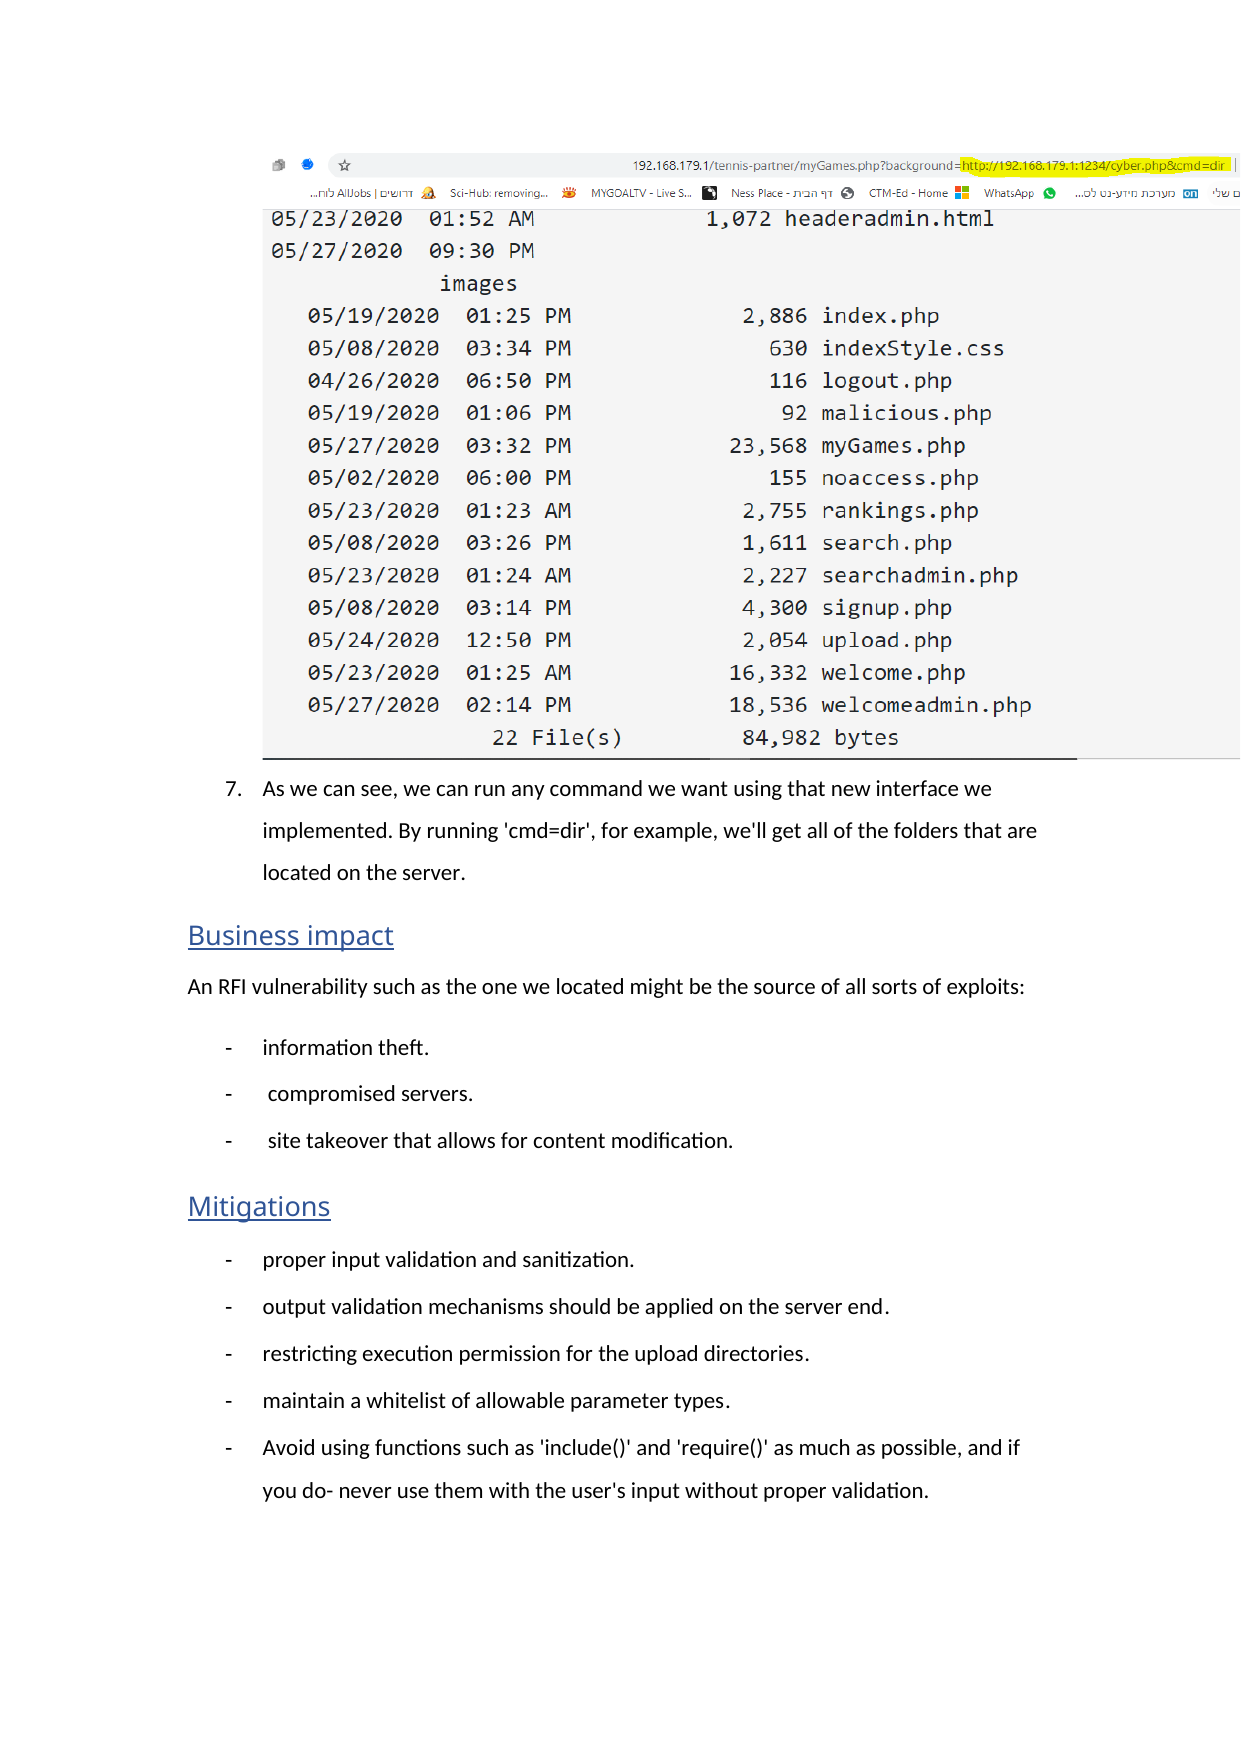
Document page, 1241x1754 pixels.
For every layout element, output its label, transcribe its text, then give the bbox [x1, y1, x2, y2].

subtitle Business impact [187, 916, 1053, 953]
list information theft. [225, 1030, 1053, 1062]
list proper input validation and sanitization. [225, 1243, 1053, 1274]
list Avoid using functions such as 'include()' and 'require()' as much as possible, and if you do- never use them with the user's input without proper validation. [225, 1431, 1053, 1504]
list As we can see, we can run any command we want using that new interface we implemented. By running 'cmd=dir', for example, we'll get all of the folders that are located on the server. [225, 774, 1053, 886]
list maintain a whitelist of allowable parameter types. [225, 1384, 1053, 1415]
list compromised servers. [225, 1077, 1053, 1108]
list restricting execution permission for the upload directories. [225, 1337, 1053, 1368]
subtitle Mitigations [187, 1188, 1053, 1224]
list output validation mechanisms should be applied on the server end. [225, 1290, 1053, 1321]
picture [262, 150, 1241, 760]
list site takeover that allows for content modification. [225, 1124, 1053, 1155]
text An RFI vulnerability such as the one we located might be the source of all sorts of exploits: [187, 972, 1053, 1000]
